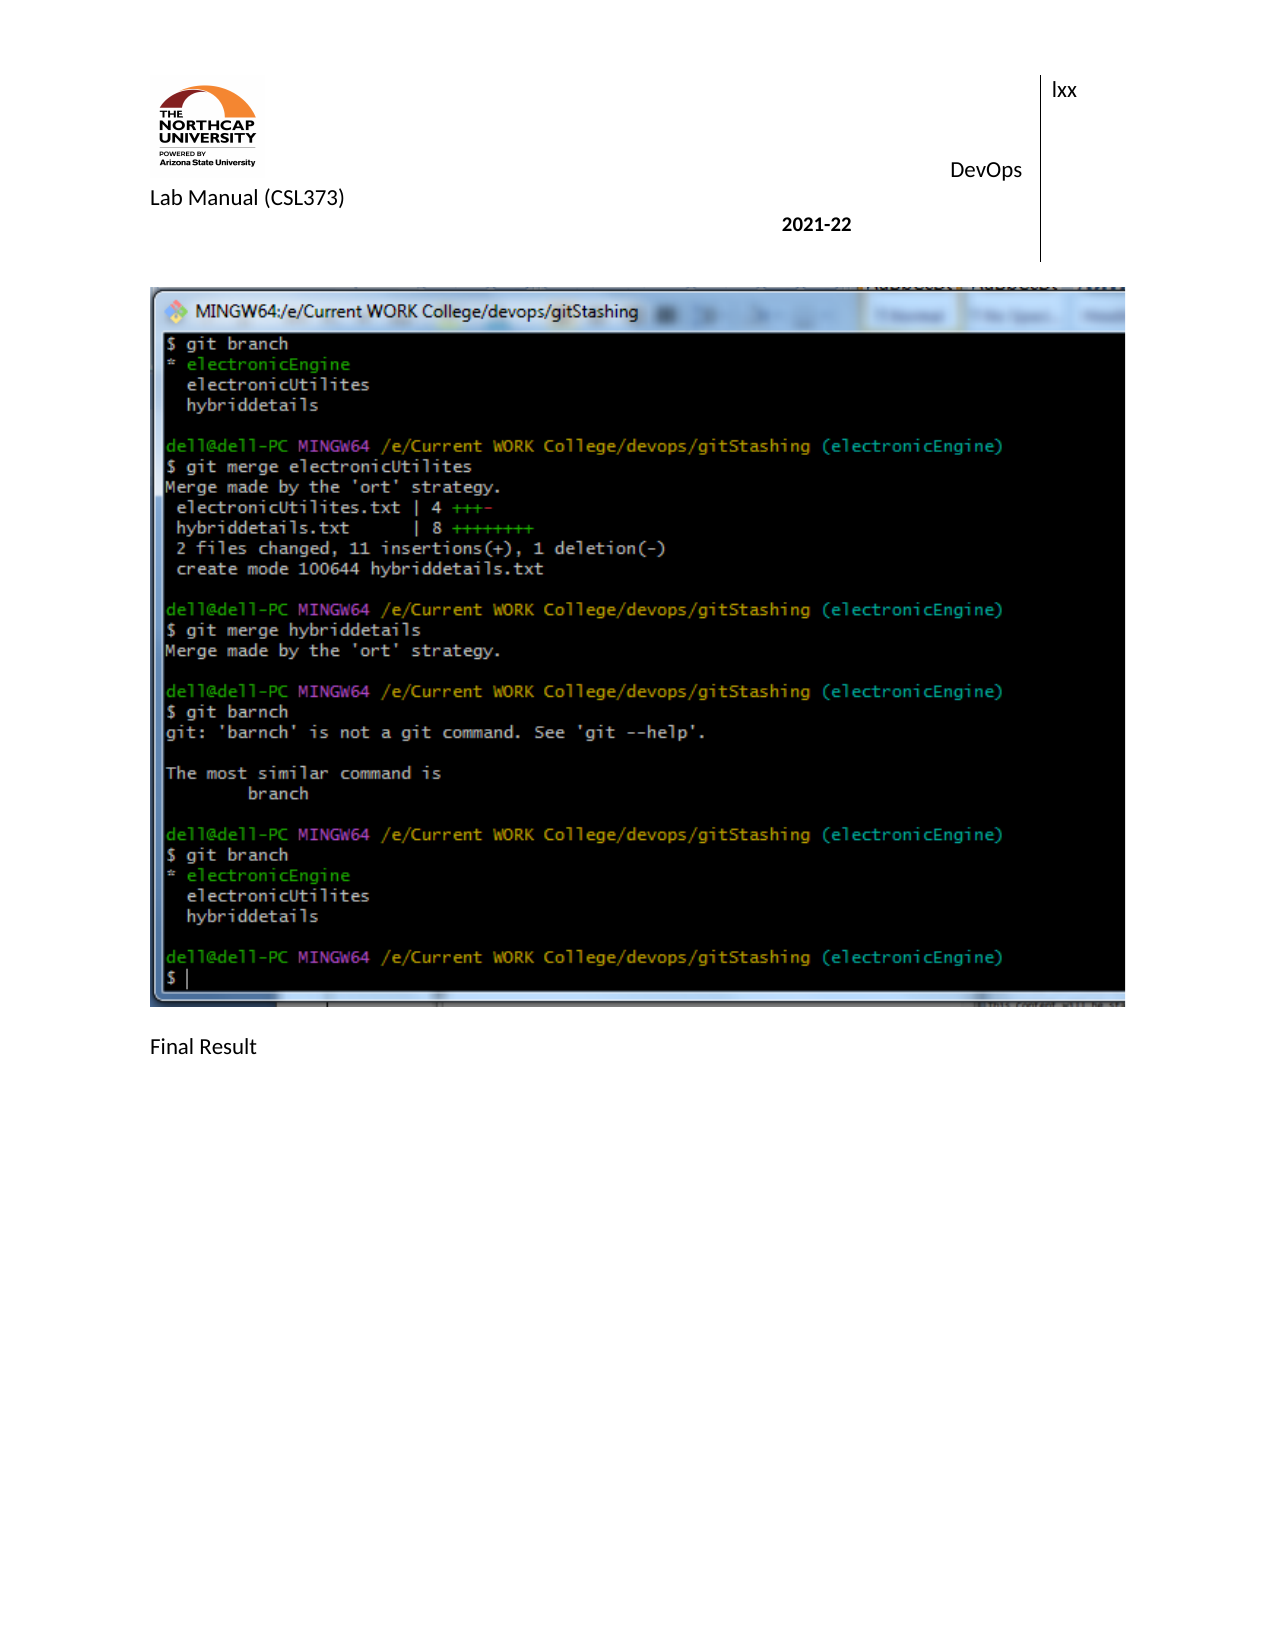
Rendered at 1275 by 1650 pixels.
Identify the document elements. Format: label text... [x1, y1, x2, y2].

text Final Result [150, 1032, 1125, 1060]
picture [150, 287, 1125, 1007]
picture [150, 75, 266, 178]
